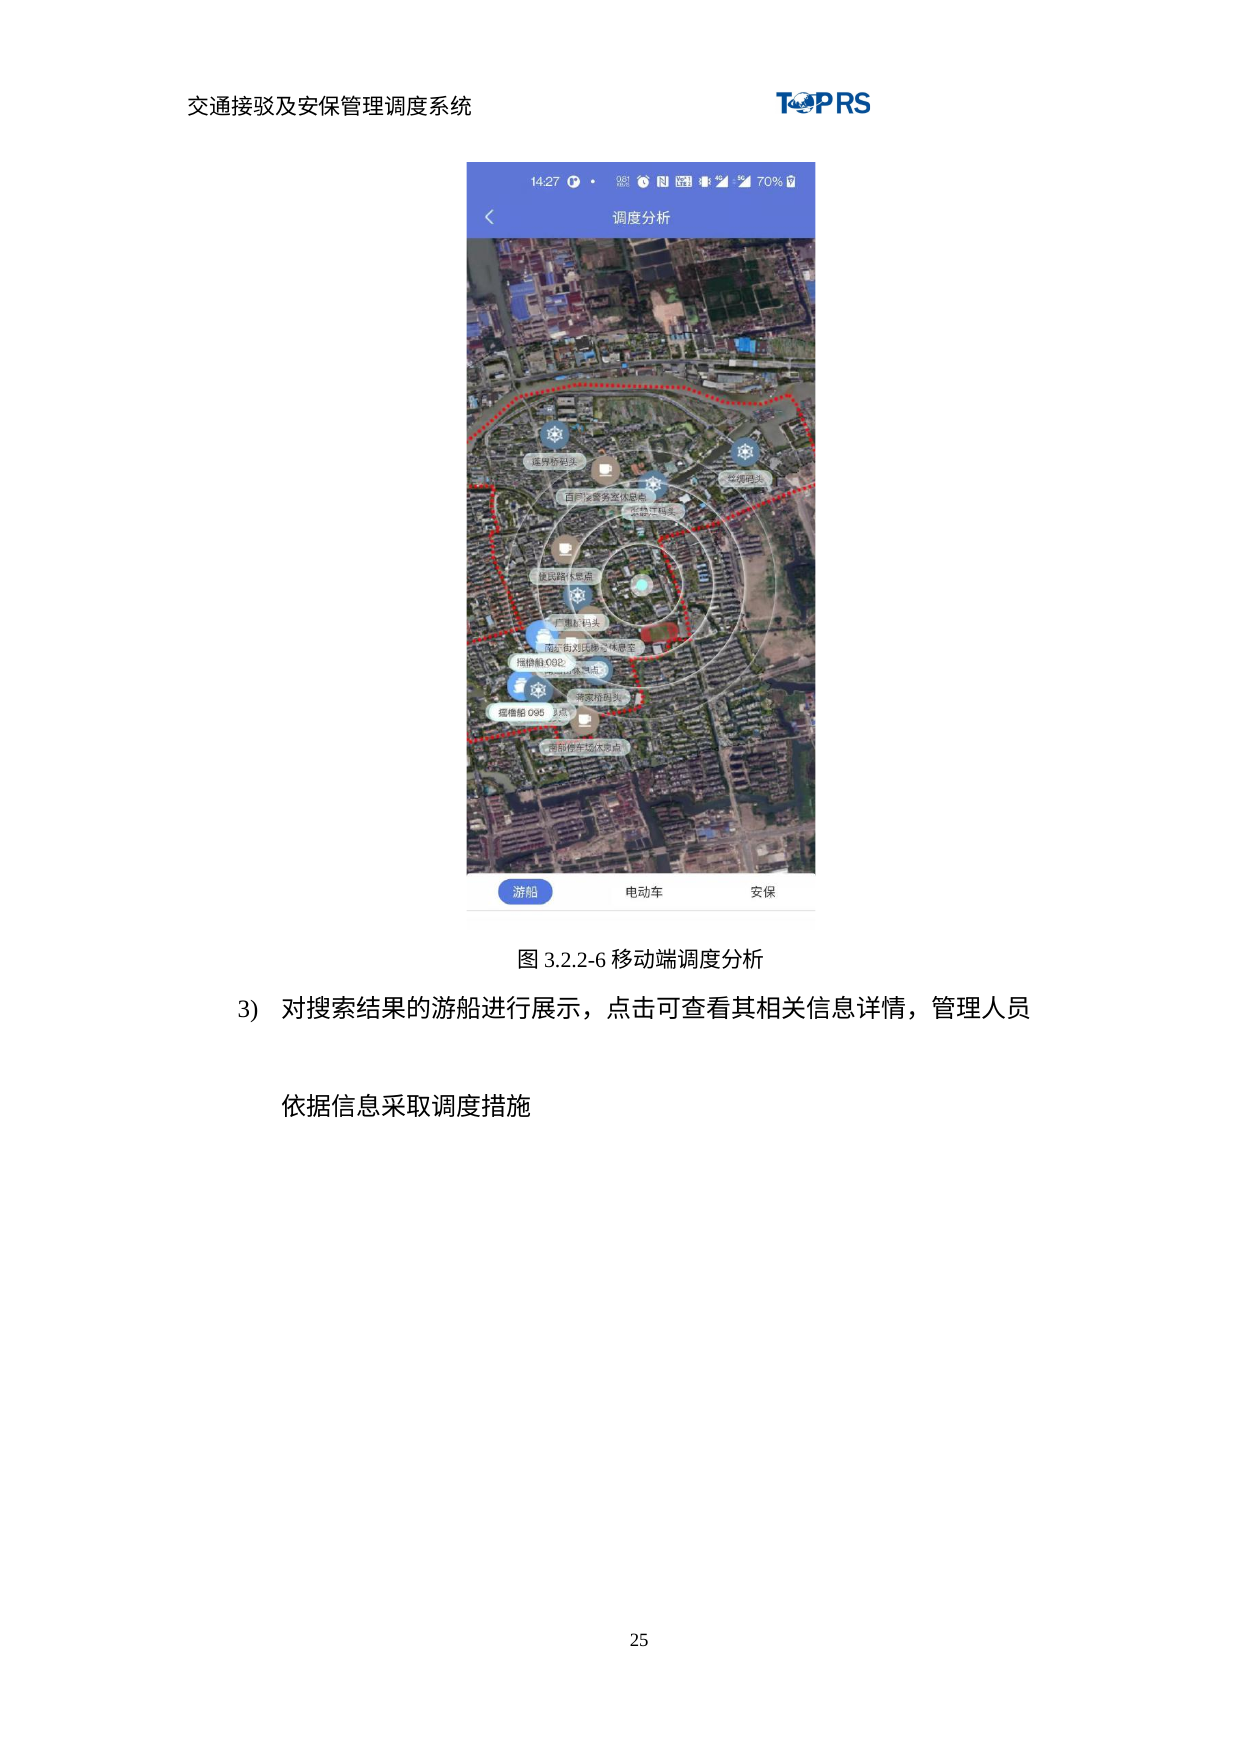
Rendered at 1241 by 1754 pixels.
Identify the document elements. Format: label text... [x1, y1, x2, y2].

text 图3.2.2-6 移动端调度分析 [187, 942, 1053, 974]
picture [775, 91, 871, 114]
picture [466, 162, 816, 930]
list 对搜索结果的游船进行展示，点击可查看其相关信息详情，管理人员依据信息采取调度措施 [237, 974, 1053, 1137]
